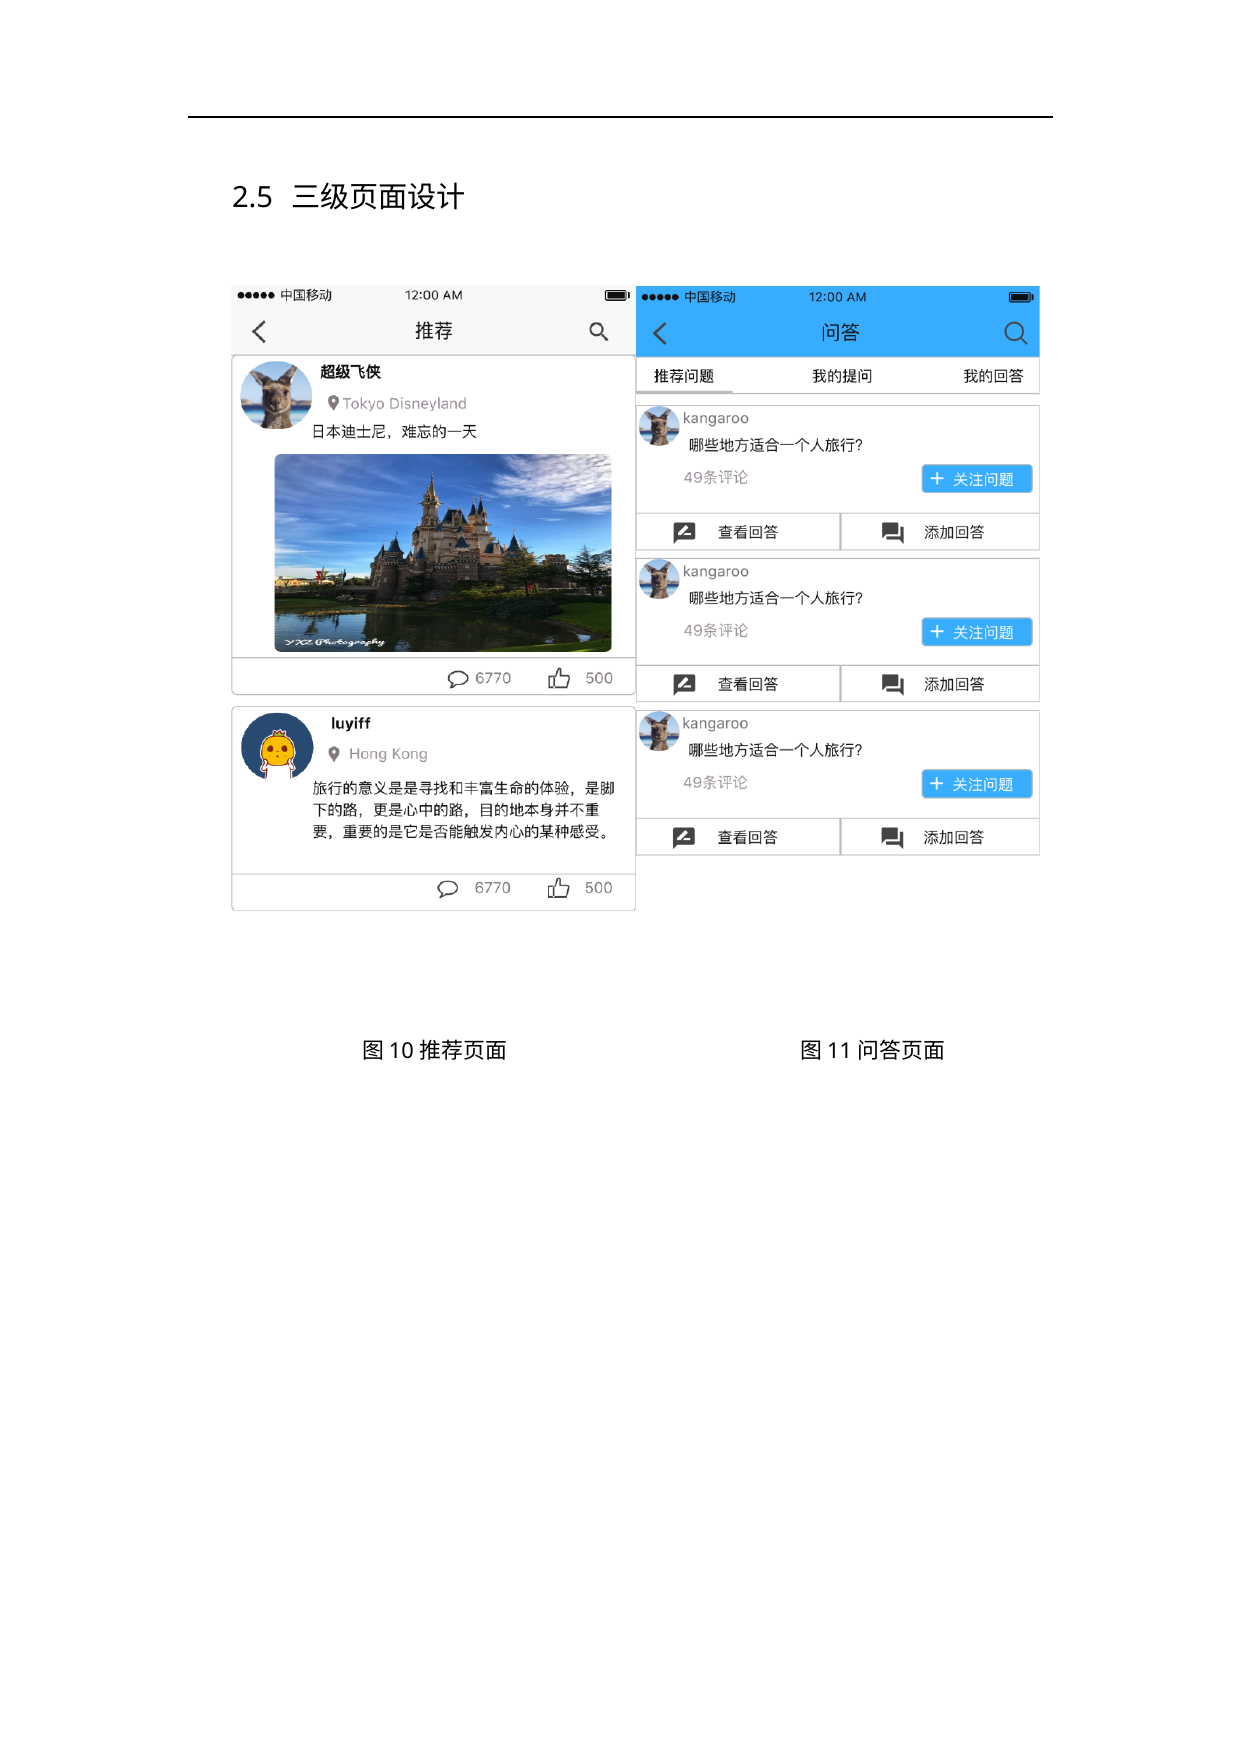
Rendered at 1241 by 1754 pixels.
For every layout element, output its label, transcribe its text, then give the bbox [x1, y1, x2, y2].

picture [231, 285, 1040, 1005]
text 图10 推荐页面 图 11 问答页面 [319, 1032, 1053, 1065]
subtitle 三级页面设计 [232, 162, 1053, 227]
